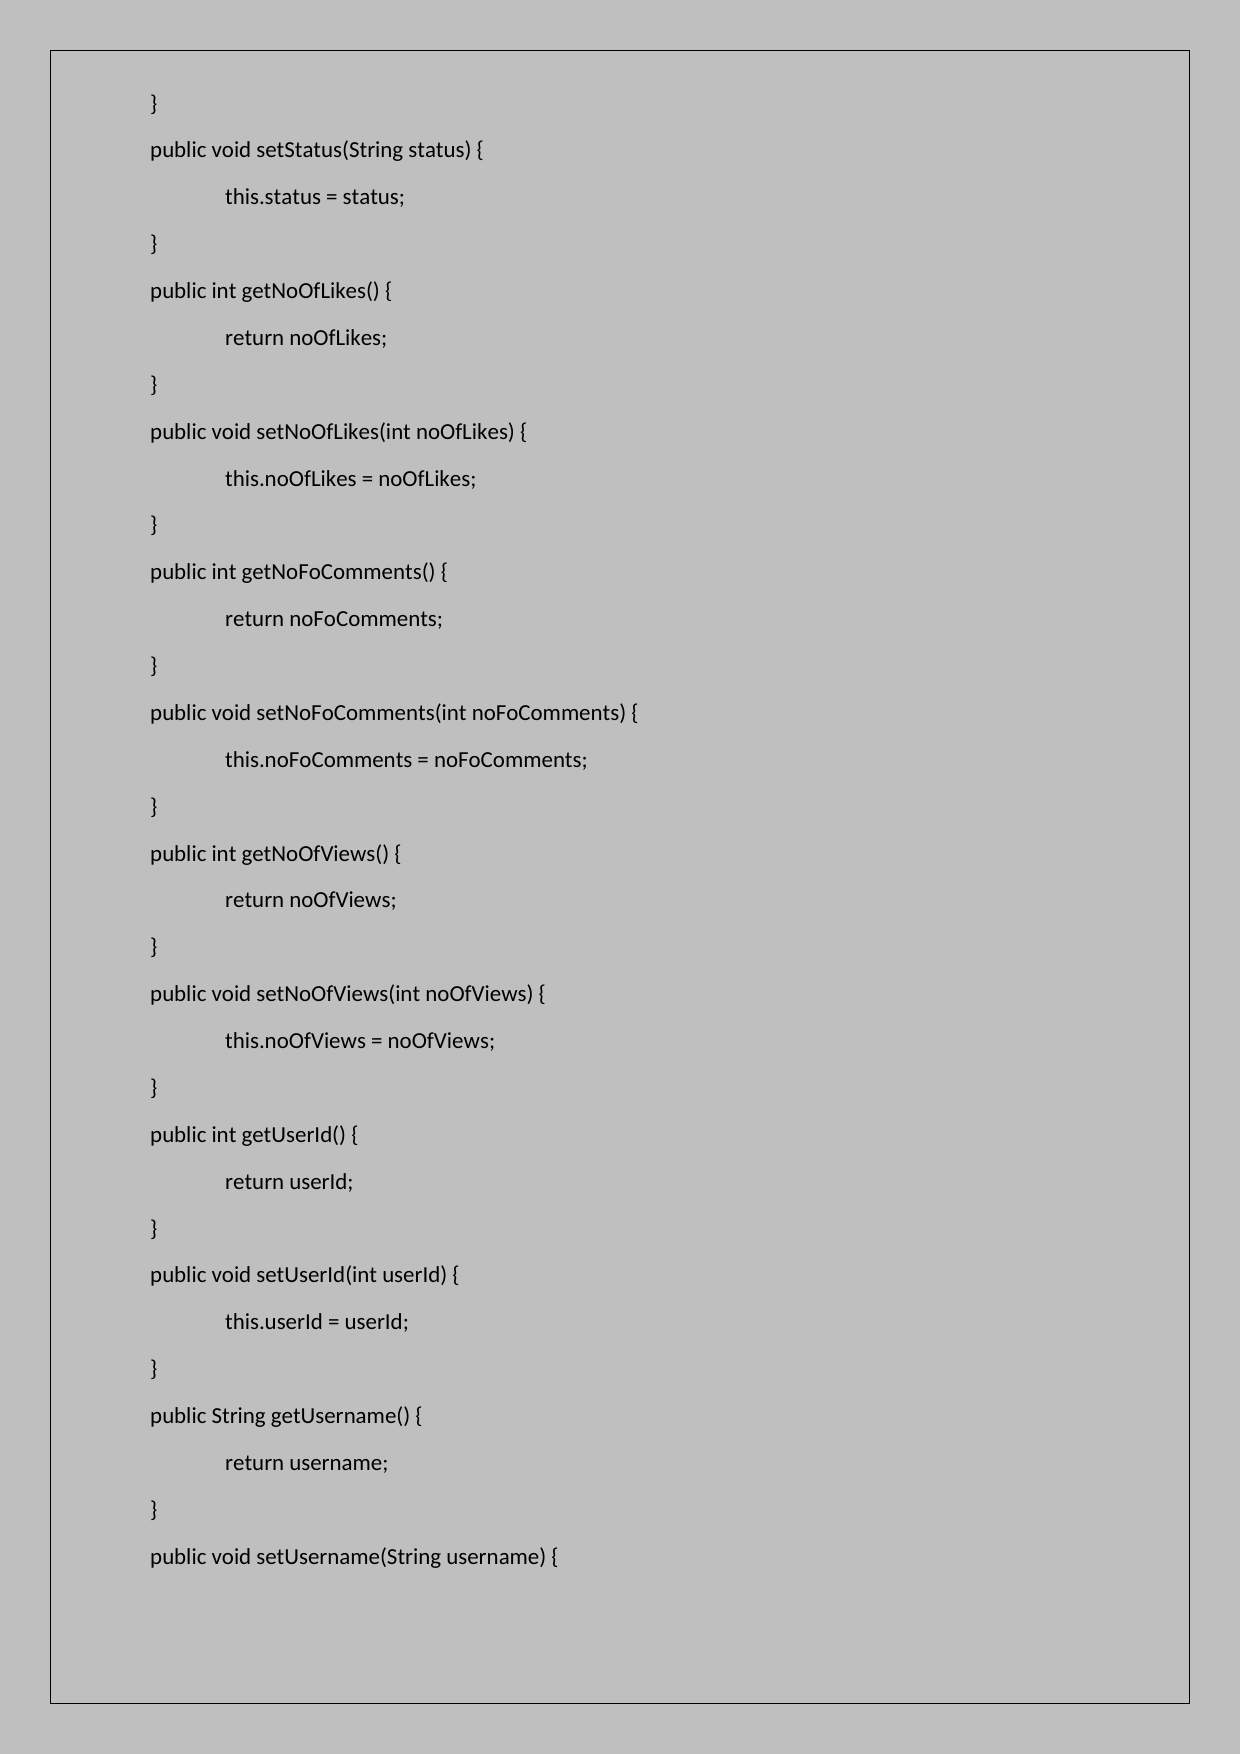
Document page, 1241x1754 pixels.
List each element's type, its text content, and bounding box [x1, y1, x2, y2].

text } [91, 1073, 1154, 1101]
text } [91, 792, 1154, 820]
text public int getNoFoComments() { [91, 557, 1154, 585]
text public void setNoOfLikes(int noOfLikes) { [91, 417, 1154, 445]
text public int getNoOfLikes() { [91, 276, 1154, 304]
text } [91, 511, 1154, 538]
text } [91, 370, 1154, 398]
text public void setUserId(int userId) { [91, 1261, 1154, 1288]
text this.noOfViews = noOfViews; [91, 1026, 1154, 1054]
text public void setNoOfViews(int noOfViews) { [91, 979, 1154, 1007]
text return noOfLikes; [91, 323, 1154, 351]
text public int getNoOfViews() { [91, 839, 1154, 867]
text } [91, 932, 1154, 960]
text this.userId = userId; [91, 1307, 1154, 1335]
text } [91, 1354, 1154, 1382]
text this.status = status; [91, 182, 1154, 210]
text } [91, 1214, 1154, 1242]
text } [91, 229, 1154, 257]
text return username; [91, 1448, 1154, 1476]
text return userId; [91, 1167, 1154, 1195]
text return noFoComments; [91, 604, 1154, 632]
text public void setUsername(String username) { [91, 1542, 1154, 1570]
text } [91, 651, 1154, 679]
text public String getUsername() { [91, 1401, 1154, 1429]
text public int getUserId() { [91, 1120, 1154, 1148]
text public void setNoFoComments(int noFoComments) { [91, 698, 1154, 726]
text public void setStatus(String status) { [91, 136, 1154, 163]
text } [91, 89, 1154, 117]
text this.noFoComments = noFoComments; [91, 745, 1154, 773]
text return noOfViews; [91, 886, 1154, 913]
text } [91, 1495, 1154, 1523]
text this.noOfLikes = noOfLikes; [91, 464, 1154, 492]
